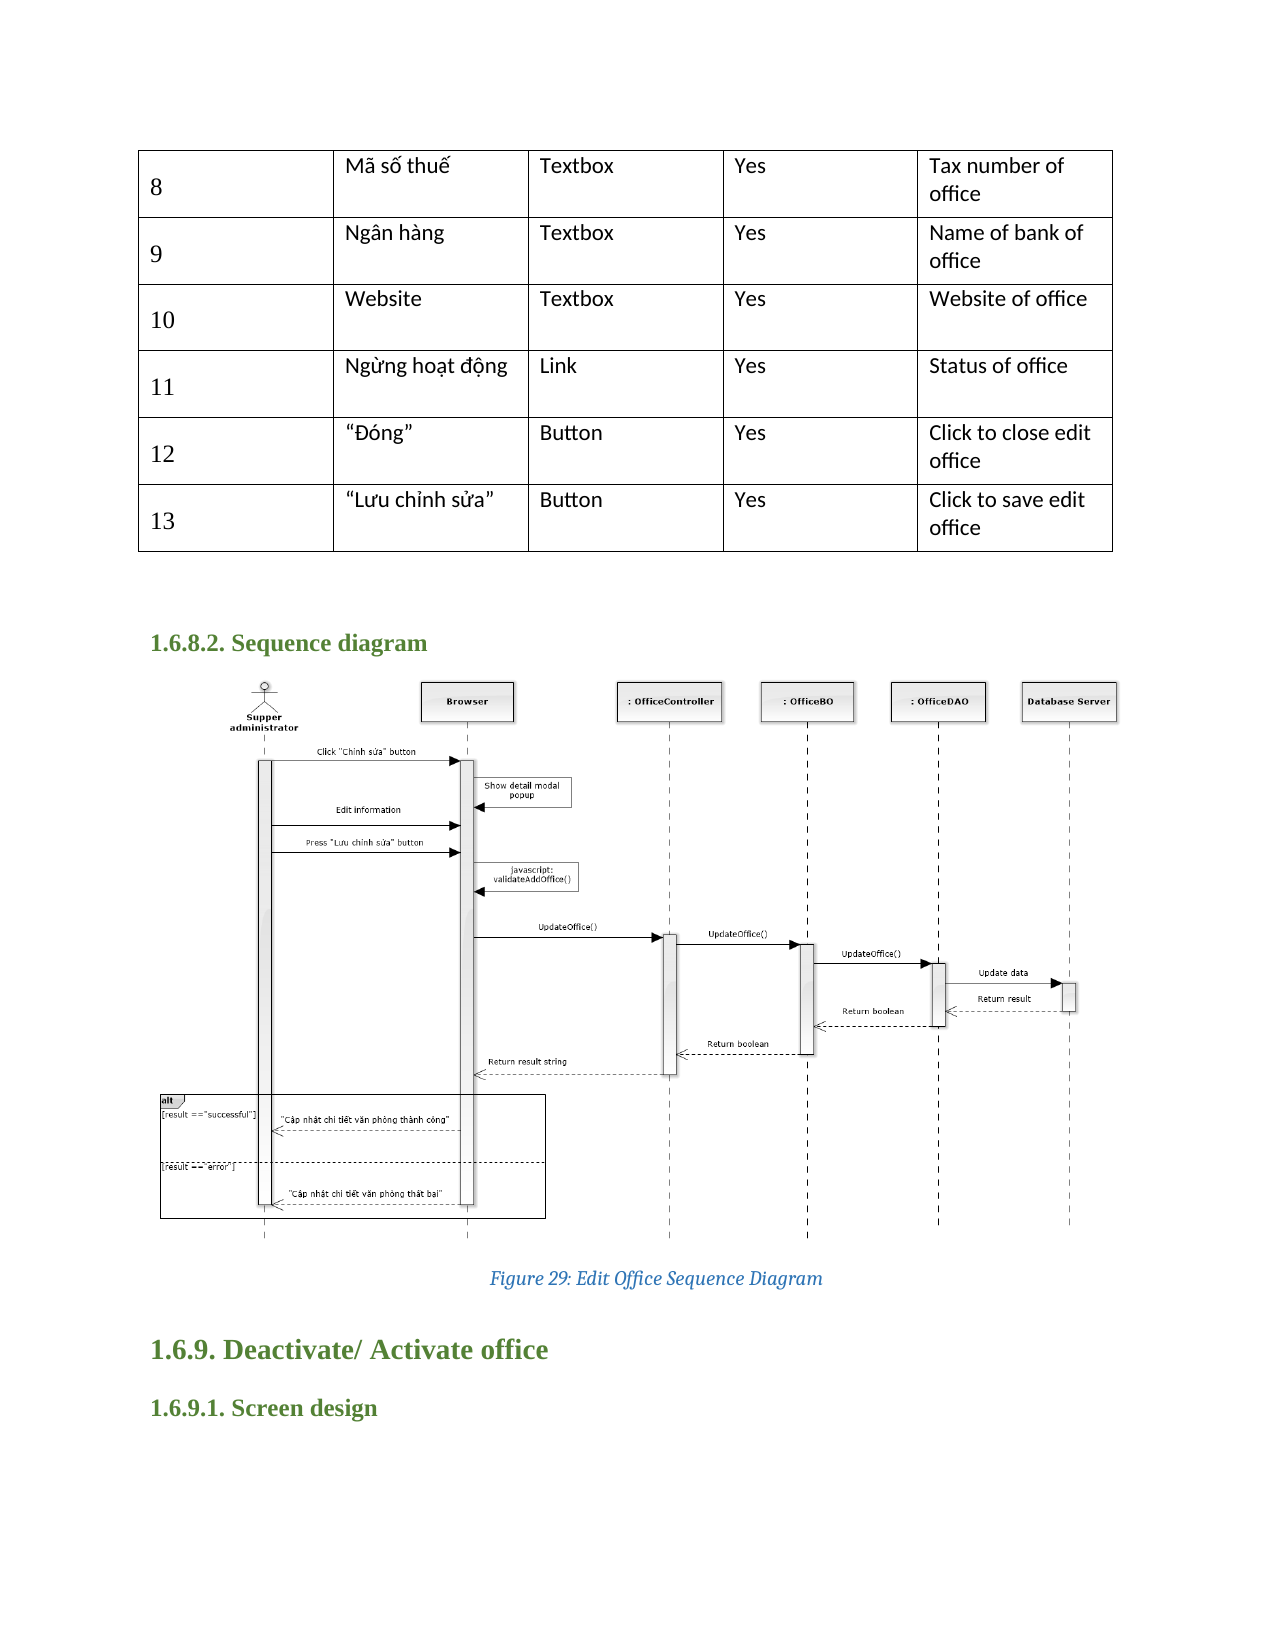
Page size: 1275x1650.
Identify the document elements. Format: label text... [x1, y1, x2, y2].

subtitle Screen design [150, 1393, 1125, 1422]
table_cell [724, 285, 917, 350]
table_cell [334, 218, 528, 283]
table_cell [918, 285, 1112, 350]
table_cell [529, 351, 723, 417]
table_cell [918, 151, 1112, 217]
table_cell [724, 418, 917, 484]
subtitle Sequence diagram [150, 628, 1125, 657]
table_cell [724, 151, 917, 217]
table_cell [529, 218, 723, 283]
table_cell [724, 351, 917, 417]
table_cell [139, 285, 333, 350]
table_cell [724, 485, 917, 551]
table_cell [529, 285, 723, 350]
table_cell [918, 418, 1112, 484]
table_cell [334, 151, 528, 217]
picture [150, 672, 1125, 1248]
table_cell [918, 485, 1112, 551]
subtitle Deactivate/ Activate office [150, 1332, 1125, 1365]
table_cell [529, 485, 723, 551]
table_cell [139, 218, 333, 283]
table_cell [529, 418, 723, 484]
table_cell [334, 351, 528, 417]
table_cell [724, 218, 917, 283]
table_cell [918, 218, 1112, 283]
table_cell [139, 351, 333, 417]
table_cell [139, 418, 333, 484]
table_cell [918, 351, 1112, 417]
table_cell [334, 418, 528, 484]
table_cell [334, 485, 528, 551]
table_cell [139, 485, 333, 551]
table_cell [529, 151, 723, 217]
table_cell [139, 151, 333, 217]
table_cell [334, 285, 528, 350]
